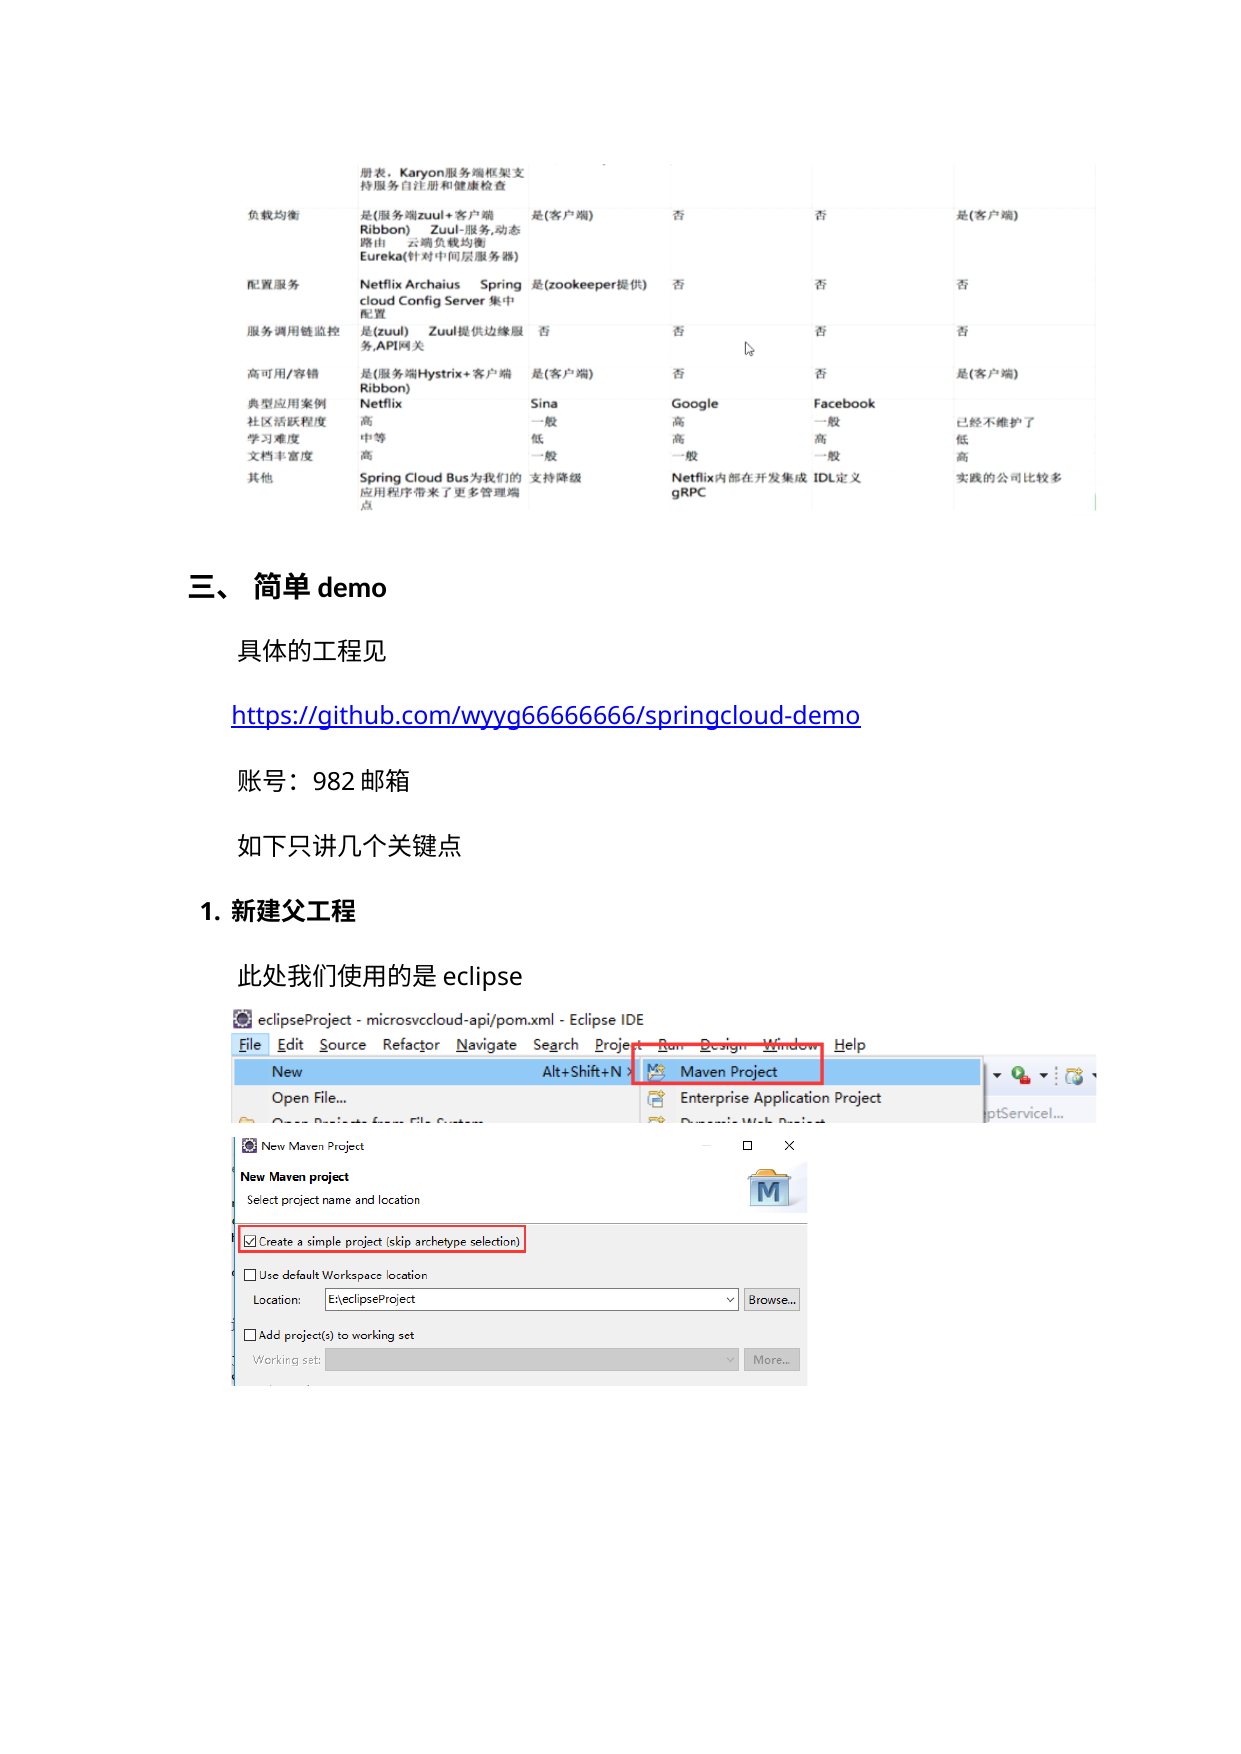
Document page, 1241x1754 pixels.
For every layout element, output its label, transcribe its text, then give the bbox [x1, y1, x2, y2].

list 此处我们使用的是eclipse [187, 942, 1053, 1007]
list 新建父工程 [199, 877, 1053, 942]
list 具体的工程见 [187, 617, 1053, 682]
picture [231, 1137, 808, 1386]
list 如下只讲几个关键点 [187, 812, 1053, 877]
list 账号：982邮箱 [187, 747, 1053, 812]
list https://github.com/wyyg66666666/springcloud-demo [187, 682, 1053, 747]
picture [231, 162, 1097, 528]
picture [231, 1007, 1097, 1123]
list 简单demo [187, 552, 1053, 617]
